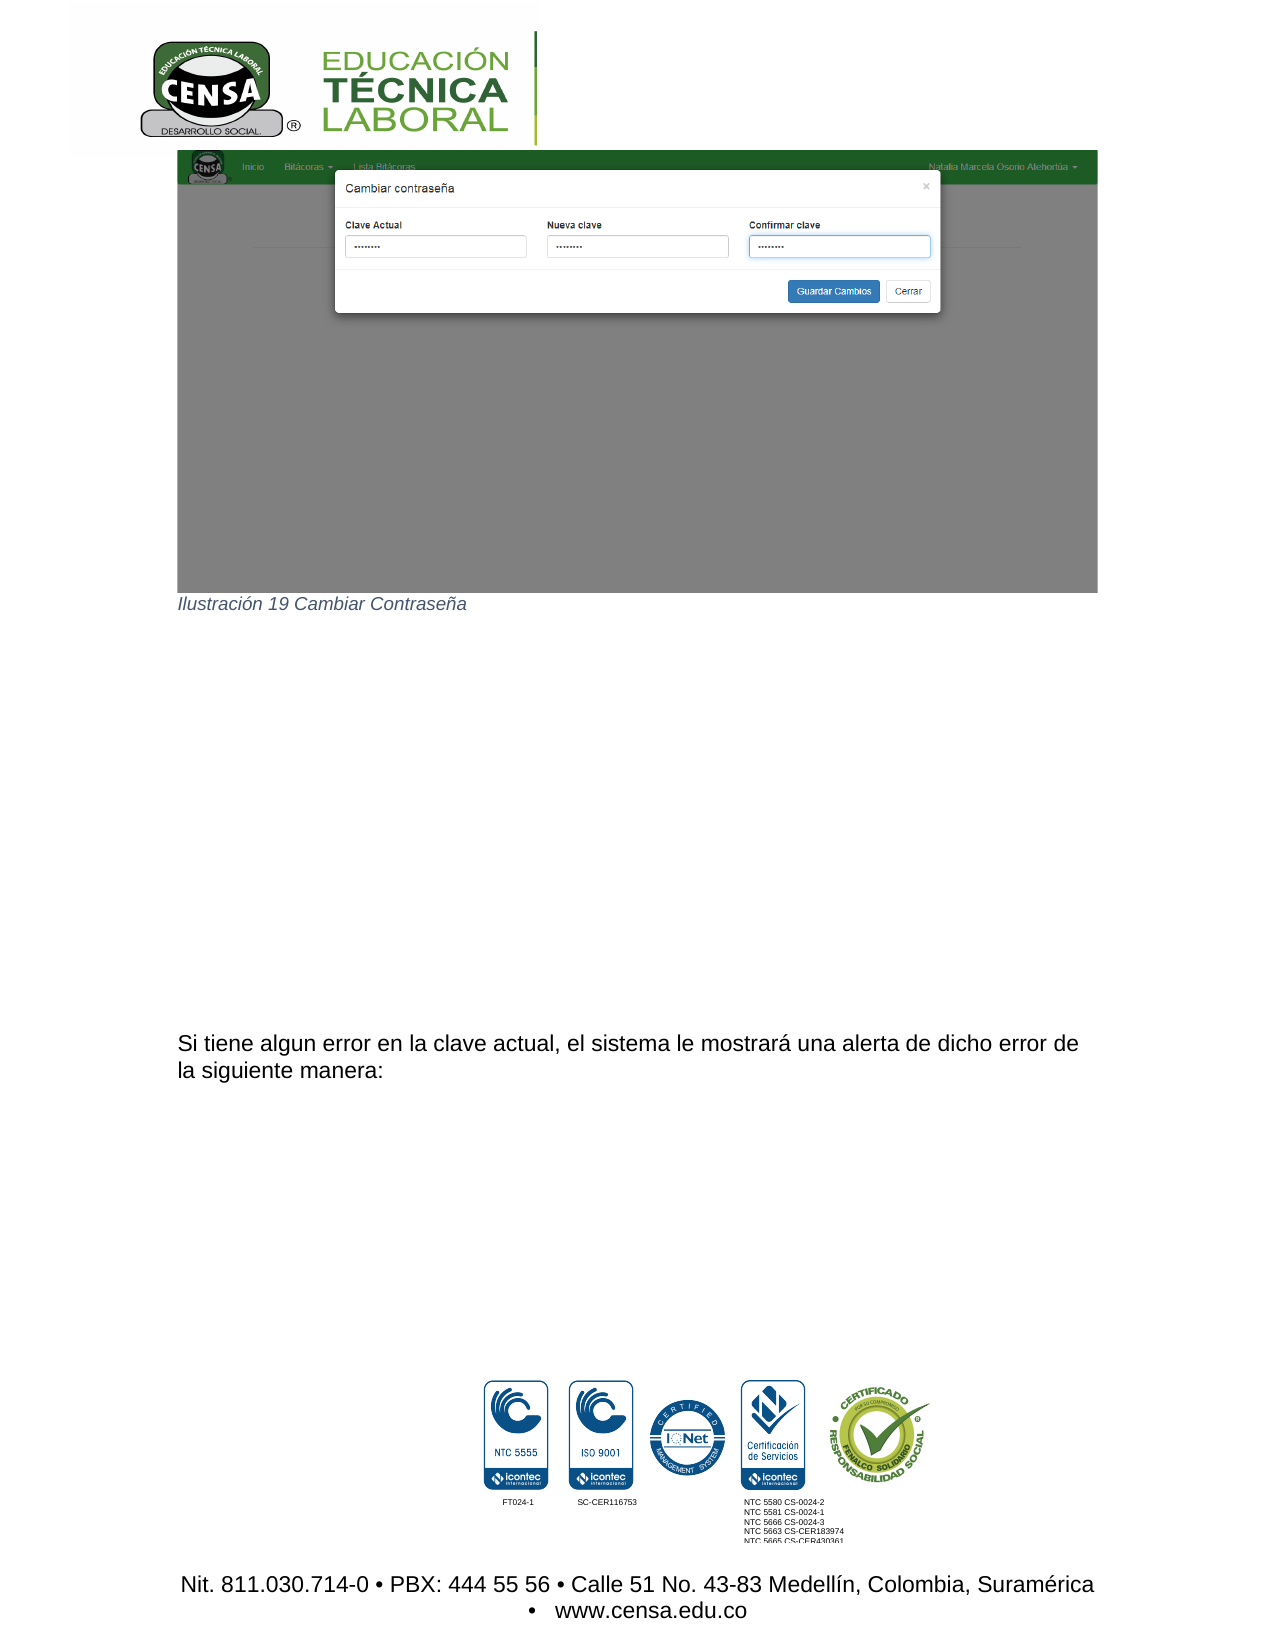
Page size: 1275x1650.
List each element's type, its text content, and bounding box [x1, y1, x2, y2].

picture [560, 1374, 642, 1496]
picture [70, 2, 1098, 593]
text Ilustración 19 Cambiar Contraseña [177, 593, 1098, 614]
picture [732, 1374, 814, 1496]
picture [475, 1374, 557, 1496]
picture [818, 1374, 940, 1496]
picture [646, 1392, 729, 1479]
text Si tiene algun error en la clave actual, el sistema le mostrará una alerta de dicho error de la siguiente manera: [177, 1030, 1098, 1083]
